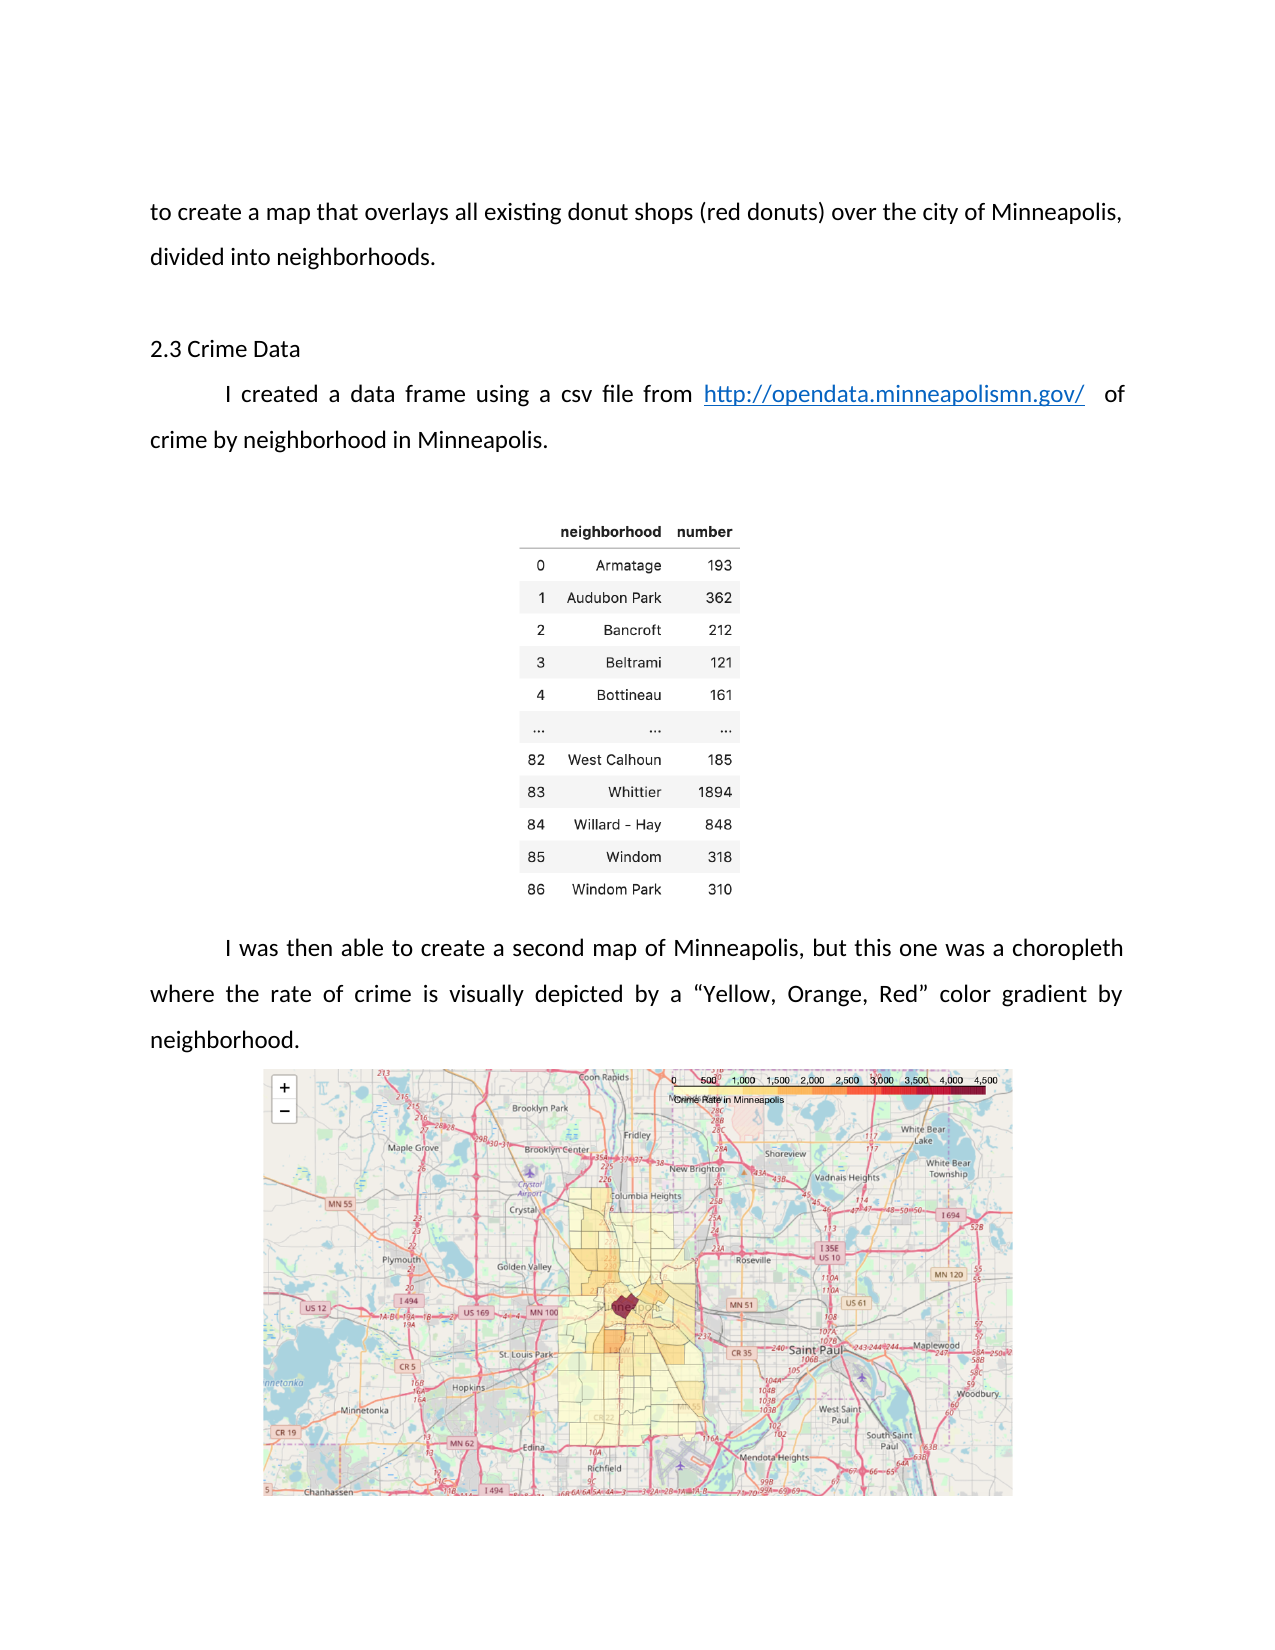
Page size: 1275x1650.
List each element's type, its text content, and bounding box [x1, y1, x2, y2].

picture [512, 515, 763, 918]
picture [262, 1069, 1013, 1496]
text I was then able to create a second map of Minneapolis, but this one was a choropleth where the rate of crime is visually depicted by a “Yellow, Orange, Red” color gradient by neighborhood. [150, 932, 1125, 1054]
text 2.3 Crime Data [150, 333, 1125, 363]
text I created a data frame using a csv file from http://opendata.minneapolismn.gov/ of crime by neighborhood in Minneapolis. [150, 379, 1125, 455]
text to create a map that overlays all existing donut shops (red donuts) over the city of Minneapolis, divided into neighborhoods. [150, 196, 1125, 272]
